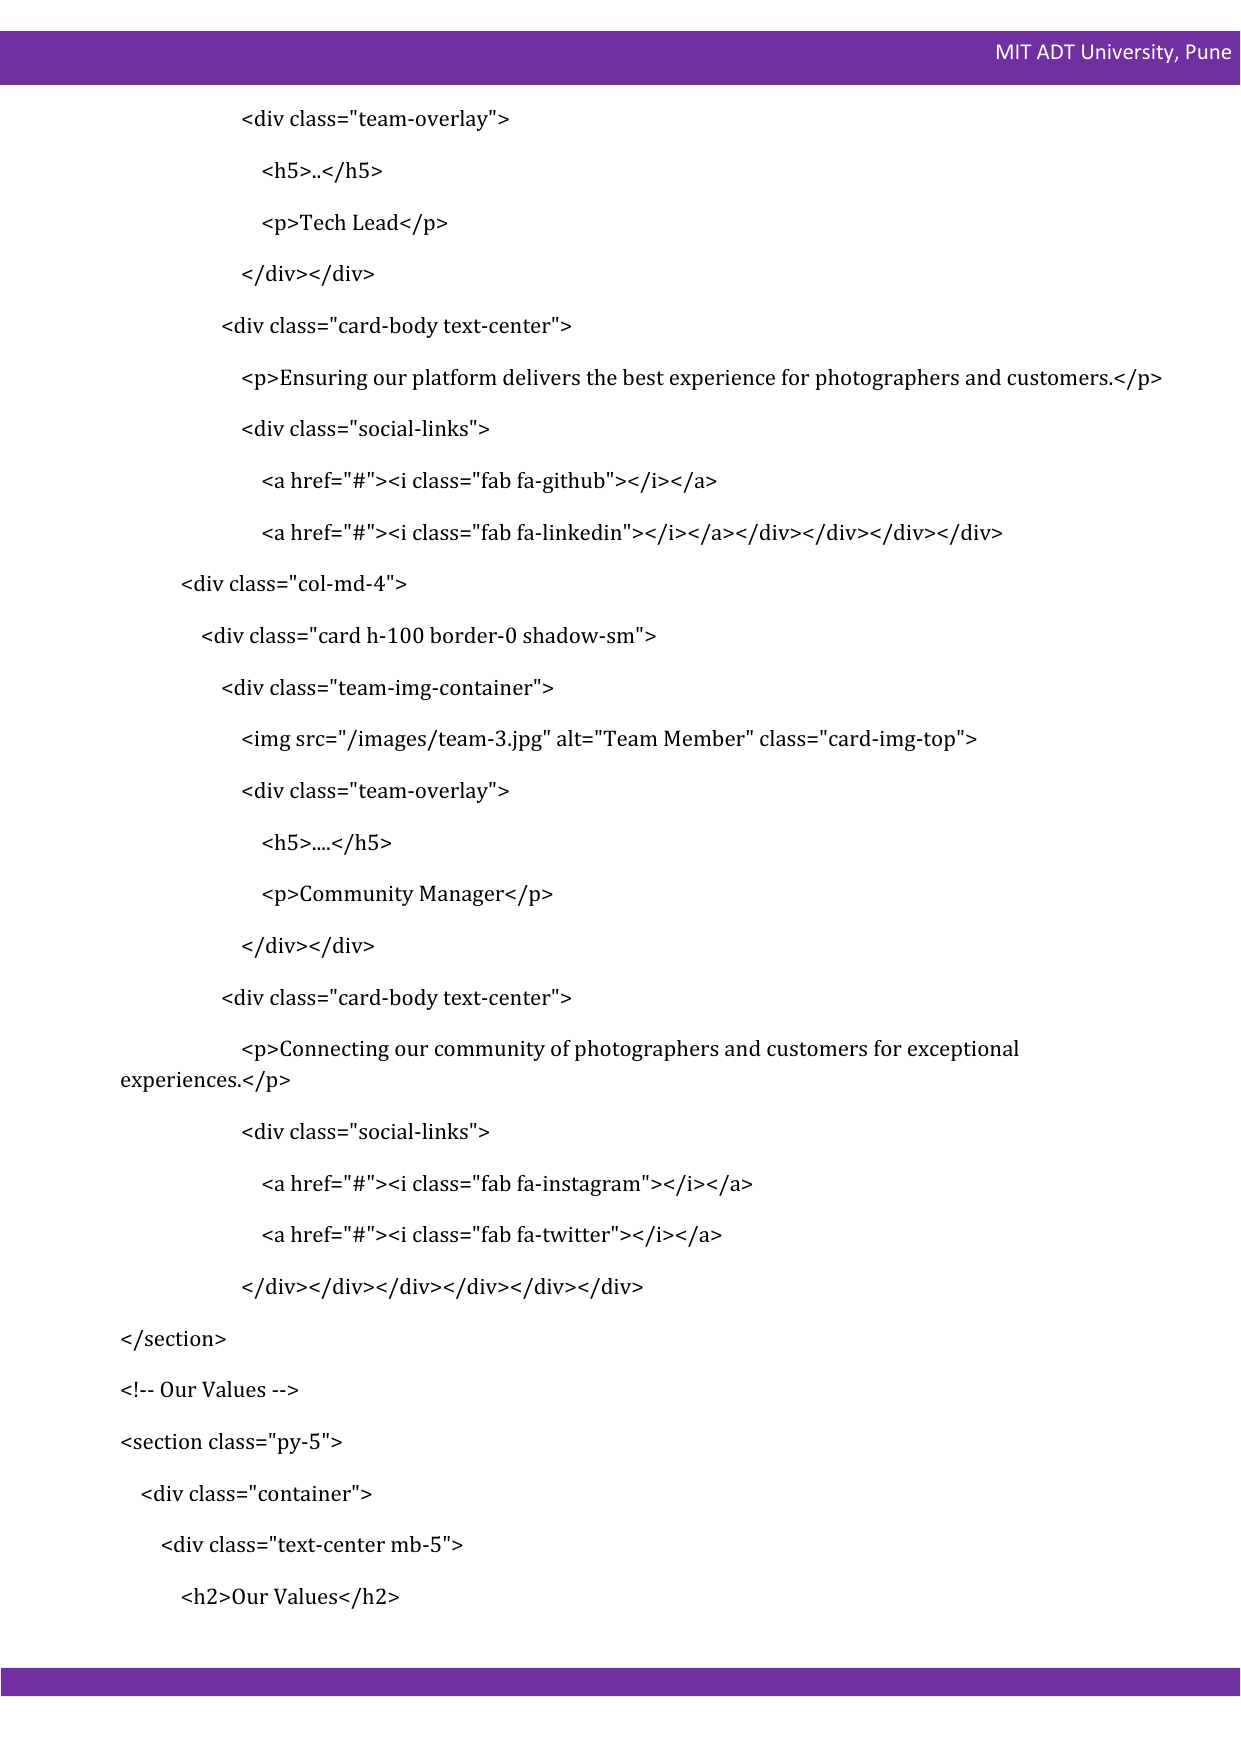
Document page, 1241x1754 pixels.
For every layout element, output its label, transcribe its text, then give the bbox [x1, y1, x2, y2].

text <h5>..</h5> [120, 157, 1195, 183]
text <img src="/images/team-3.jpg" alt="Team Member" class="card-img-top"> [120, 725, 1195, 752]
text <div class="team-img-container"> [120, 673, 1195, 700]
text <a href="#"><i class="fab fa-github"></i></a> [120, 467, 1195, 493]
text </section> [120, 1324, 1195, 1351]
text <div class="card-body text-center"> [120, 983, 1195, 1010]
text <!-- Our Values --> [120, 1376, 1195, 1403]
text <p>Community Manager</p> [120, 880, 1195, 907]
text <div class="social-links"> [120, 1117, 1195, 1144]
text <h2>Our Values</h2> [120, 1582, 1195, 1609]
text <div class="container"> [120, 1479, 1195, 1506]
text <div class="text-center mb-5"> [120, 1531, 1195, 1558]
text <a href="#"><i class="fab fa-instagram"></i></a> [120, 1169, 1195, 1196]
text <div class="social-links"> [120, 415, 1195, 442]
text <h5>....</h5> [120, 828, 1195, 855]
text <div class="team-overlay"> [120, 777, 1195, 803]
text <section class="py-5"> [120, 1427, 1195, 1454]
text <p>Tech Lead</p> [120, 208, 1195, 235]
text </div></div> [120, 932, 1195, 958]
text </div></div> [120, 260, 1195, 287]
text <div class="card-body text-center"> [120, 312, 1195, 338]
text <div class="card h-100 border-0 shadow-sm"> [120, 622, 1195, 648]
text <p>Ensuring our platform delivers the best experience for photographers and customers.</p> [120, 363, 1195, 390]
text <div class="team-overlay"> [120, 105, 1195, 132]
text <p>Connecting our community of photographers and customers for exceptional experiences.</p> [120, 1035, 1195, 1093]
text <a href="#"><i class="fab fa-linkedin"></i></a></div></div></div></div> [120, 518, 1195, 545]
text <div class="col-md-4"> [120, 570, 1195, 597]
text <a href="#"><i class="fab fa-twitter"></i></a> [120, 1221, 1195, 1248]
text </div></div></div></div></div></div> [120, 1272, 1195, 1299]
